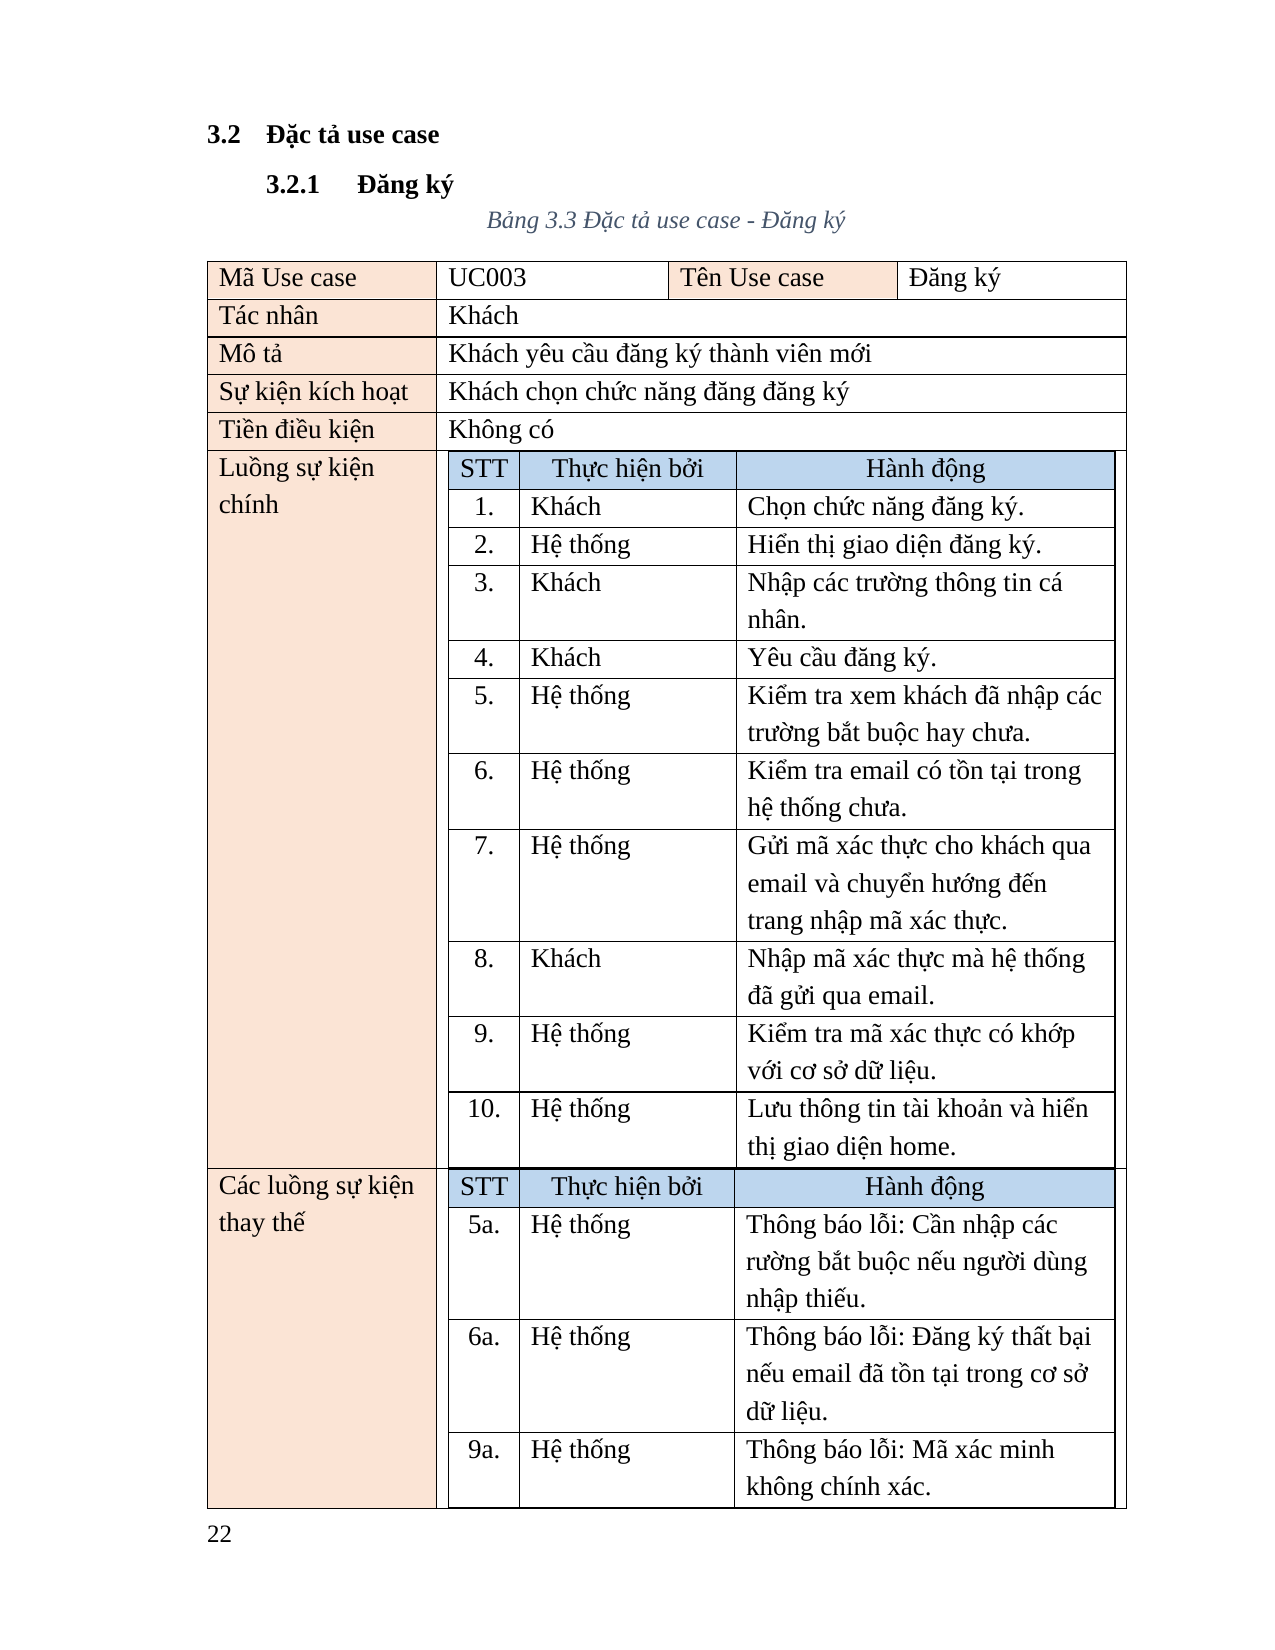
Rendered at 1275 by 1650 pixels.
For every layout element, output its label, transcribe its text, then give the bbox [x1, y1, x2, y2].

table_cell [437, 451, 448, 1168]
table_cell [449, 1208, 519, 1319]
table_cell [735, 1320, 1114, 1432]
table_cell [449, 528, 519, 565]
table_cell [737, 679, 1114, 753]
table_cell [737, 490, 1114, 527]
table_cell Sự kiện kích hoạt [208, 375, 436, 412]
table_cell [520, 1208, 734, 1319]
table_cell [1116, 1169, 1126, 1508]
table_cell [449, 1017, 519, 1091]
table_cell Mô tả [208, 338, 436, 374]
table_cell [520, 566, 736, 640]
table_cell [449, 490, 519, 527]
table_cell Luồng sự kiện chính [208, 451, 436, 1168]
table_cell Tác nhân [208, 300, 436, 336]
table_cell [737, 942, 1114, 1016]
table_cell [520, 1093, 736, 1167]
subtitle Đăng ký [266, 168, 1127, 199]
table_cell [1116, 451, 1126, 1168]
table_cell [449, 1433, 519, 1507]
table_cell [737, 566, 1114, 640]
table_cell [520, 1433, 734, 1507]
table_cell [737, 754, 1114, 829]
table_cell [737, 1017, 1114, 1091]
table_cell [520, 490, 736, 527]
table_cell [737, 528, 1114, 565]
table_cell [735, 1433, 1114, 1507]
table_cell Không có [437, 413, 1126, 450]
table_cell Khách chọn chức năng đăng đăng ký [437, 375, 1126, 412]
table_cell Các luồng sự kiện thay thế [208, 1169, 436, 1508]
table_cell [449, 830, 519, 941]
table_cell Tiền điều kiện [208, 413, 436, 450]
table_cell [449, 754, 519, 829]
table_cell [449, 1320, 519, 1432]
table_header Tên Use case [669, 262, 897, 298]
table_cell [737, 641, 1114, 678]
table_cell [437, 1169, 448, 1508]
table_cell [449, 942, 519, 1016]
table_cell Khách yêu cầu đăng ký thành viên mới [437, 338, 1126, 374]
table_cell [449, 641, 519, 678]
table_cell [520, 679, 736, 753]
table_cell [520, 942, 736, 1016]
table_cell Khách [437, 300, 1126, 336]
text Bảng 3. Đặc tả use case - Đăng ký [207, 205, 1127, 234]
table_cell [520, 1017, 736, 1091]
table_header Đăng ký [898, 262, 1126, 298]
table_cell [520, 754, 736, 829]
table_cell [520, 1320, 734, 1432]
table_cell [449, 679, 519, 753]
subtitle Đặc tả use case [207, 118, 1127, 149]
table_header UC003 [437, 262, 668, 298]
table_cell [735, 1208, 1114, 1319]
table_cell [520, 830, 736, 941]
table_cell [520, 641, 736, 678]
table_cell [449, 1093, 519, 1167]
table_cell [737, 830, 1114, 941]
table_cell [520, 528, 736, 565]
table_cell [737, 1093, 1114, 1167]
table_header Mã Use case [208, 262, 436, 298]
table_cell [449, 566, 519, 640]
